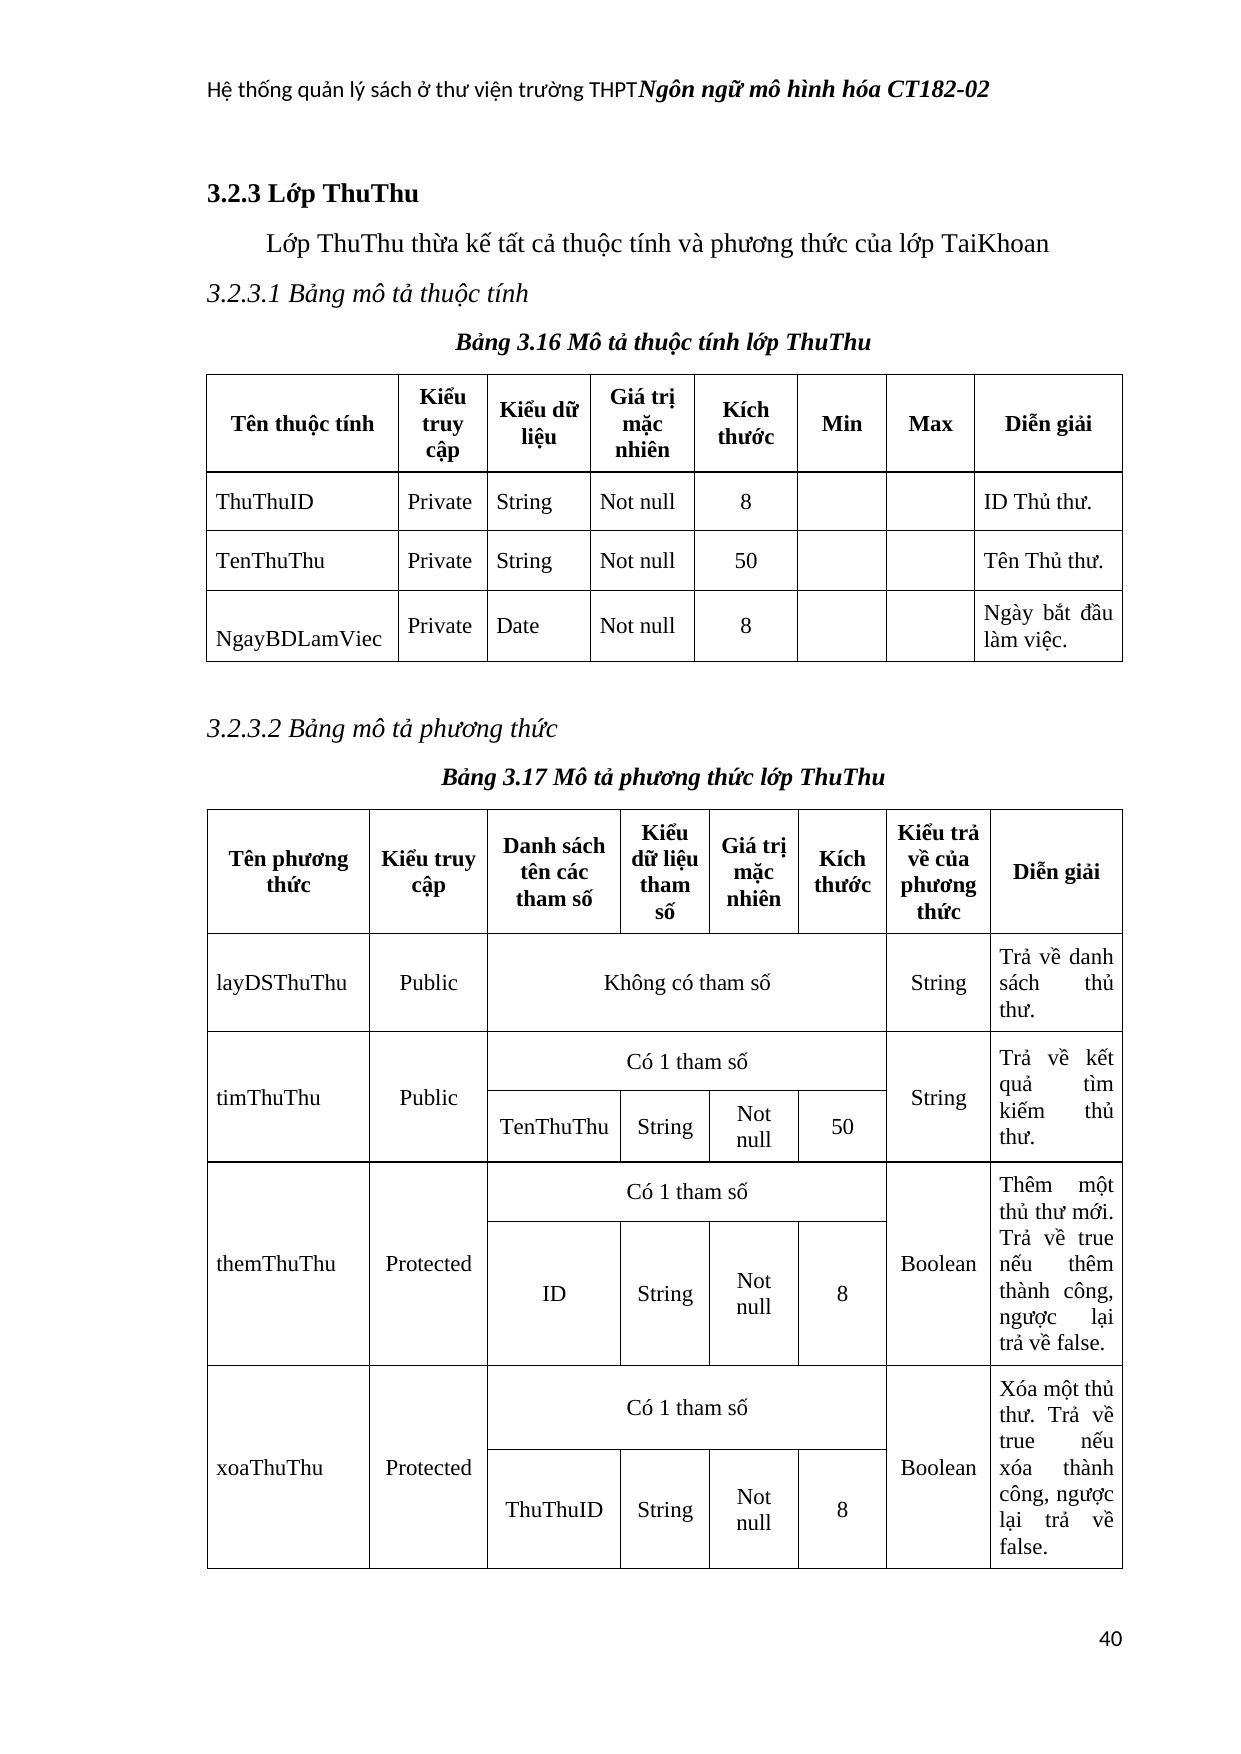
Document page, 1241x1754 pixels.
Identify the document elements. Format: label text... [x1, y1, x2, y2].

table_cell Not null [591, 531, 694, 589]
table_cell ID Thủ thư. [975, 473, 1122, 530]
table_cell Tên Thủ thư. [975, 531, 1122, 589]
table_cell Thêm một thủ thư mới. Trả về true nếu thêm thành công, ngược lại trả về false. [991, 1163, 1122, 1365]
table_cell [798, 531, 886, 589]
table_header Min [798, 375, 886, 471]
table_cell NgayBDLamViec [207, 591, 398, 661]
table_cell Trả về kết quả tìm kiếm thủ thư. [991, 1032, 1122, 1161]
table_header Kích thước [695, 375, 797, 471]
table_cell themThuThu [208, 1163, 369, 1365]
table_header Danh sách tên các tham số [488, 810, 620, 933]
table_cell Xóa một thủ thư. Trả về true nếu xóa thành công, ngược lại trả về false. [991, 1366, 1122, 1568]
table_cell [798, 591, 886, 661]
table_header Max [887, 375, 974, 471]
table_cell String [621, 1450, 709, 1568]
table_cell ThuThuID [207, 473, 398, 530]
table_cell 50 [799, 1091, 886, 1161]
table_header Kiểu trả về của phương thức [887, 810, 990, 933]
table_cell ID [488, 1222, 620, 1365]
table_cell timThuThu [208, 1032, 369, 1161]
table_cell 8 [695, 473, 797, 530]
table_cell [887, 473, 974, 530]
table_cell 8 [799, 1450, 886, 1568]
table_cell Không có tham số [488, 934, 886, 1031]
table_header Giá trị mặc nhiên [591, 375, 694, 471]
table_cell Protected [370, 1163, 487, 1365]
table_cell Có 1 tham số [488, 1163, 886, 1221]
table_header Kiểu dữ liệu [488, 375, 590, 471]
table_header Diễn giải [991, 810, 1122, 933]
table_cell String [621, 1222, 709, 1365]
table_cell String [887, 1032, 990, 1161]
table_cell [798, 473, 886, 530]
table_cell layDSThuThu [208, 934, 369, 1031]
table_cell Protected [370, 1366, 487, 1568]
table_cell Có 1 tham số [488, 1032, 886, 1090]
table_cell String [621, 1091, 709, 1161]
table_cell Not null [591, 591, 694, 661]
table_cell Boolean [887, 1366, 990, 1568]
table_cell Private [399, 591, 487, 661]
table_cell 50 [695, 531, 797, 589]
table_cell Not null [710, 1091, 798, 1161]
table_header Diễn giải [975, 375, 1122, 471]
table_cell String [488, 473, 590, 530]
table_cell Not null [710, 1450, 798, 1568]
table_cell Có 1 tham số [488, 1366, 886, 1449]
table_cell Public [370, 1032, 487, 1161]
table_cell String [488, 531, 590, 589]
table_header Giá trị mặc nhiên [710, 810, 798, 933]
table_header Kiểu truy cập [399, 375, 487, 471]
table_cell Not null [710, 1222, 798, 1365]
table_cell TenThuThu [207, 531, 398, 589]
table_header Kiểu dữ liệu tham số [621, 810, 709, 933]
table_cell TenThuThu [488, 1091, 620, 1161]
table_cell 8 [695, 591, 797, 661]
table_cell [887, 591, 974, 661]
table_cell Ngày bắt đầu làm việc. [975, 591, 1122, 661]
table_cell ThuThuID [488, 1450, 620, 1568]
table_cell Public [370, 934, 487, 1031]
table_cell Not null [591, 473, 694, 530]
table_cell Trả về danh sách thủ thư. [991, 934, 1122, 1031]
table_header Kiểu truy cập [370, 810, 487, 933]
table_header Tên phương thức [208, 810, 369, 933]
table_cell String [887, 934, 990, 1031]
table_cell [887, 531, 974, 589]
subtitle Bảng mô tả phương thức [207, 712, 1122, 743]
table_cell Private [399, 531, 487, 589]
subtitle Lớp ThuThu [207, 177, 1122, 208]
table_header Tên thuộc tính [207, 375, 398, 471]
text Lớp ThuThu thừa kế tất cả thuộc tính và phương thức của lớp TaiKhoan [207, 227, 1122, 258]
table_cell Boolean [887, 1163, 990, 1365]
table_header Kích thước [799, 810, 886, 933]
table_cell 8 [799, 1222, 886, 1365]
table_cell xoaThuThu [208, 1366, 369, 1568]
table_cell Date [488, 591, 590, 661]
table_cell Private [399, 473, 487, 530]
subtitle Bảng mô tả thuộc tính [207, 277, 1122, 308]
